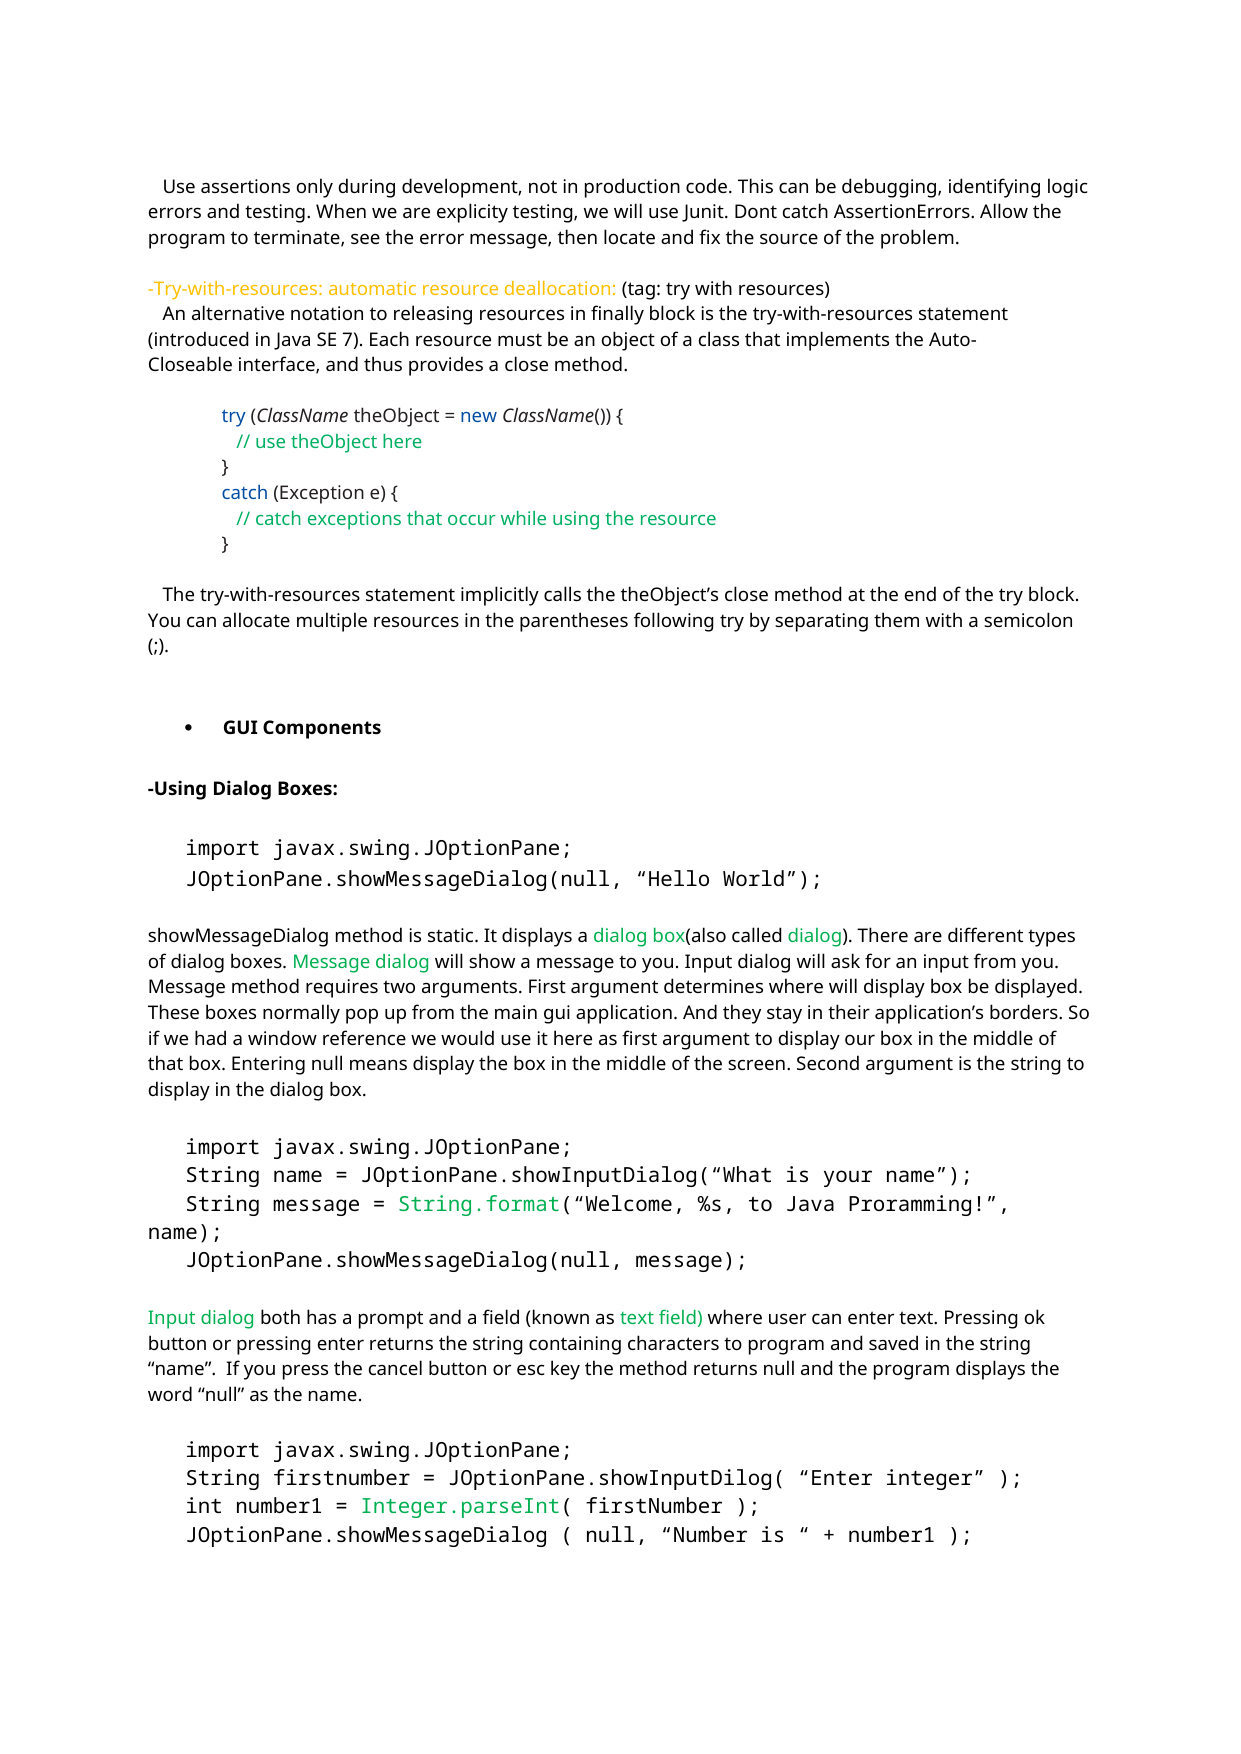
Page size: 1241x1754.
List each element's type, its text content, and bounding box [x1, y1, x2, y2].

text import javax.swing.JOptionPane; [148, 1435, 1093, 1463]
text showMessageDialog method is static. It displays a dialog box(also called dialog). There are different types of dialog boxes. Message dialog will show a message to you. Input dialog will ask for an input from you. Message method requires two arguments. First argument determines where will display box be displayed. These boxes normally pop up from the main gui application. And they stay in their application’s borders. So if we had a window reference we would use it here as first argument to display our box in the middle of that box. Entering null means display the box in the middle of the screen. Second argument is the string to display in the dialog box. [148, 923, 1093, 1101]
text JOptionPane.showMessageDialog(null, “Hello World”); [148, 862, 1093, 892]
text Input dialog both has a prompt and a field (known as text field) where user can enter text. Pressing ok button or pressing enter returns the string containing characters to program and saved in the string “name”. If you press the cancel button or esc key the method returns null and the program displays the word “null” as the name. [148, 1304, 1093, 1407]
text int number1 = Integer.parseInt( firstNumber ); [148, 1492, 1093, 1520]
text Use assertions only during development, not in production code. This can be debugging, identifying logic errors and testing. When we are explicity testing, we will use Junit. Dont catch AssertionErrors. Allow the program to terminate, see the error message, then locate and fix the source of the problem. [148, 173, 1093, 250]
list GUI Components [185, 709, 1093, 739]
text JOptionPane.showMessageDialog ( null, “Number is “ + number1 ); [148, 1520, 1093, 1548]
text JOptionPane.showMessageDialog(null, message); [148, 1246, 1093, 1274]
text String message = String.format(“Welcome, %s, to Java Proramming!”, name); [148, 1189, 1093, 1246]
text String firstnumber = JOptionPane.showInputDilog( “Enter integer” ); [148, 1463, 1093, 1492]
text String name = JOptionPane.showInputDialog(“What is your name”); [148, 1160, 1093, 1189]
text // use theObject here [148, 428, 1093, 454]
text // catch exceptions that occur while using the resource [148, 505, 1093, 530]
text The try-with-resources statement implicitly calls the theObject’s close method at the end of the try block. You can allocate multiple resources in the parentheses following try by separating them with a semicolon (;). [148, 581, 1093, 658]
text Closeable interface, and thus provides a close method. [148, 352, 1093, 377]
text catch (Exception e) { [148, 479, 1093, 505]
text import javax.swing.JOptionPane; [148, 1132, 1093, 1160]
text try (ClassName theObject = new ClassName()) { [148, 403, 1093, 428]
text An alternative notation to releasing resources in finally block is the try-with-resources statement (introduced in Java SE 7). Each resource must be an object of a class that implements the Auto- [148, 301, 1093, 352]
text import javax.swing.JOptionPane; [148, 831, 1093, 862]
text -Using Dialog Boxes: [148, 770, 1093, 801]
text } [148, 530, 1093, 556]
text } [148, 454, 1093, 479]
text -Try-with-resources: automatic resource deallocation: (tag: try with resources) [148, 275, 1093, 301]
